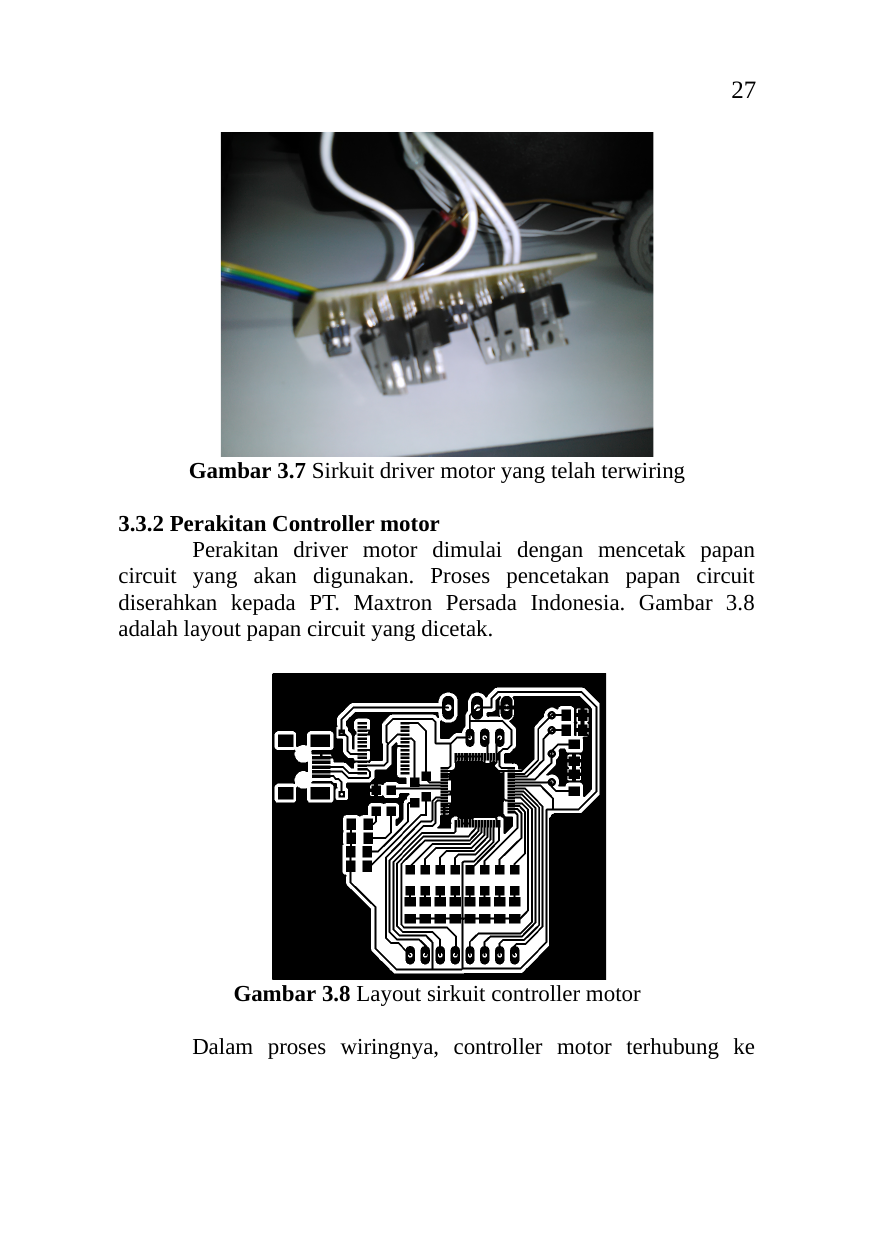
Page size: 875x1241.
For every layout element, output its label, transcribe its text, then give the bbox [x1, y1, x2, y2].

picture [220, 132, 654, 457]
text Perakitan driver motor dimulai dengan mencetak papan circuit yang akan digunakan. Proses pencetakan papan circuit diserahkan kepada PT. Maxtron Persada Indonesia. Gambar 3.8 adalah layout papan circuit yang dicetak. [118, 536, 756, 641]
picture [267, 670, 607, 981]
text Gambar 3.7 Sirkuit driver motor yang telah terwiring [118, 457, 756, 483]
text Gambar 3.8 Layout sirkuit controller motor [118, 981, 756, 1007]
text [118, 1033, 756, 1059]
subtitle 3.3.2 Perakitan Controller motor [118, 509, 756, 536]
